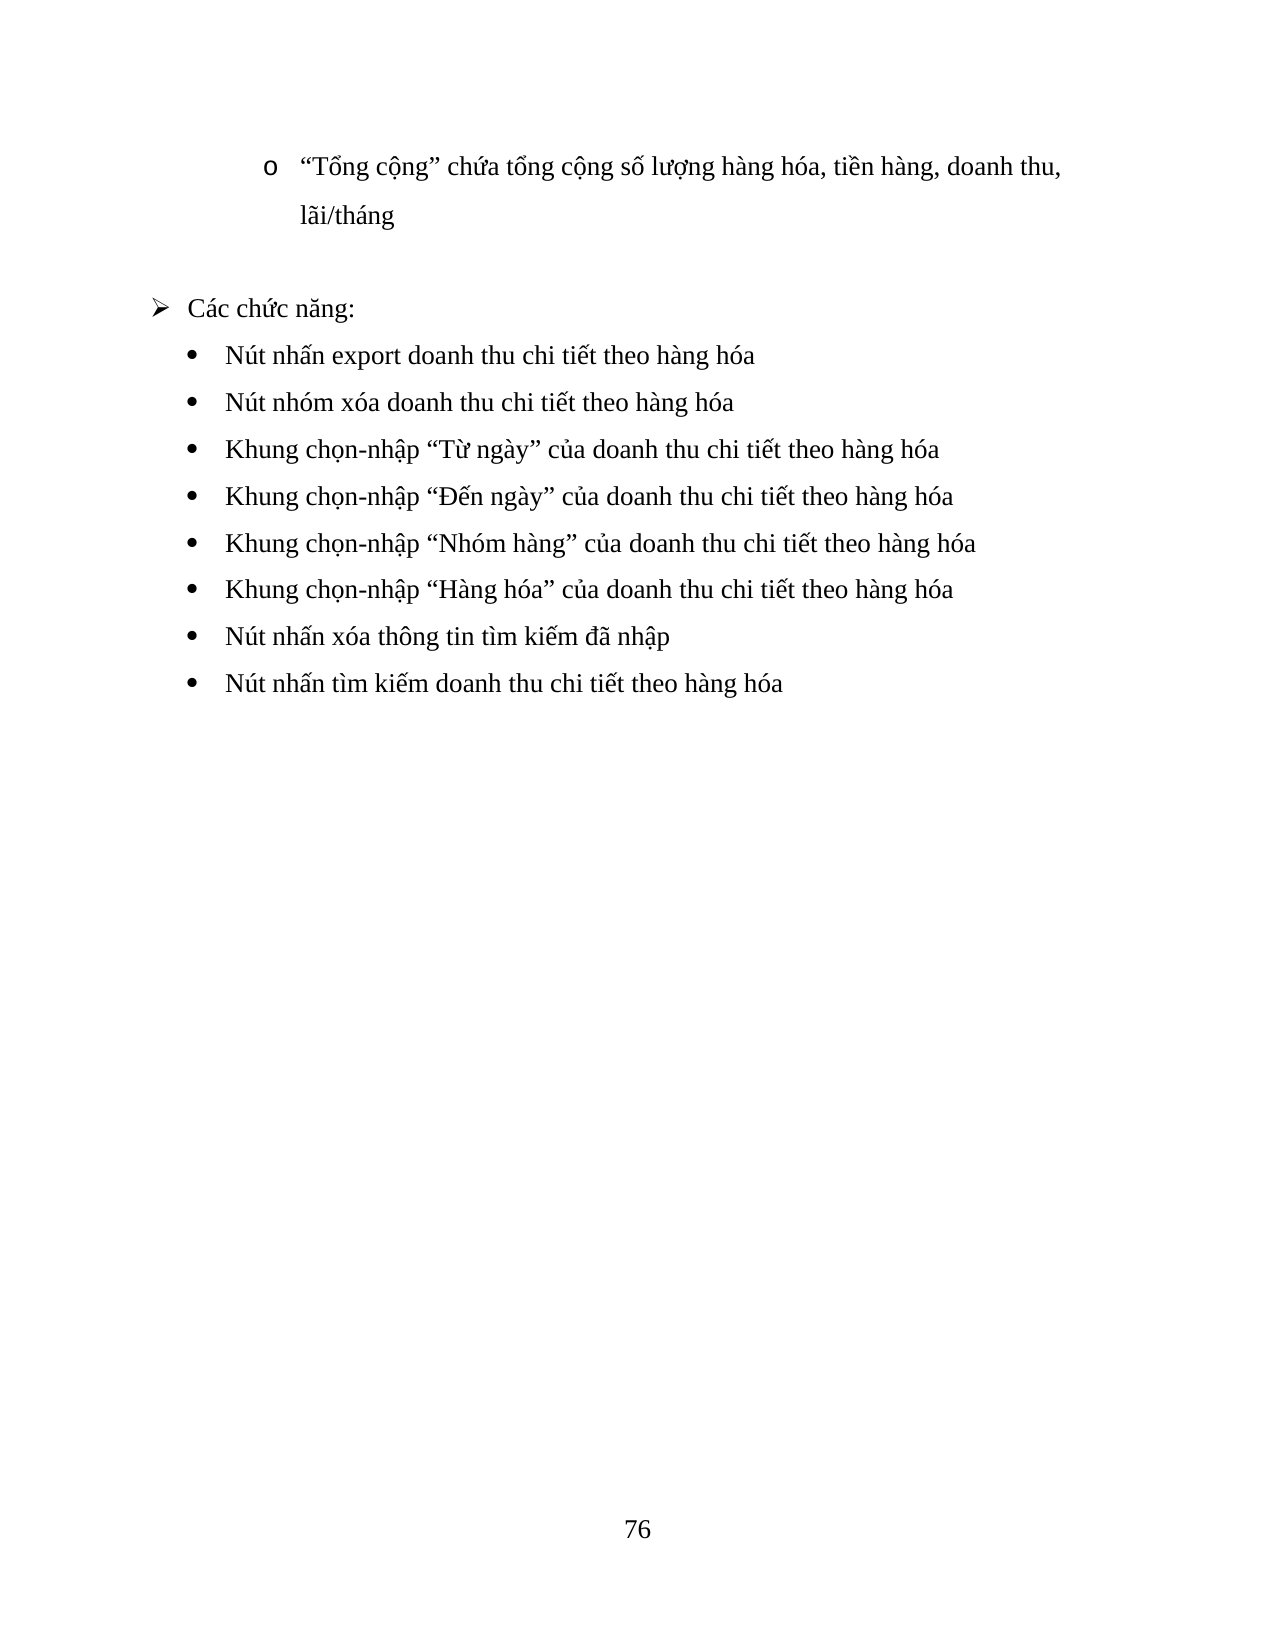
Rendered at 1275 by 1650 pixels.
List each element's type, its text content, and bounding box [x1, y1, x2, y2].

list Nút nhóm xóa doanh thu chi tiết theo hàng hóa [187, 386, 1125, 417]
list Khung chọn-nhập “Nhóm hàng” của doanh thu chi tiết theo hàng hóa [187, 527, 1125, 558]
list Nút nhấn tìm kiếm doanh thu chi tiết theo hàng hóa [187, 667, 1125, 698]
list Nút nhấn xóa thông tin tìm kiếm đã nhập [187, 620, 1125, 652]
list Khung chọn-nhập “Hàng hóa” của doanh thu chi tiết theo hàng hóa [187, 573, 1125, 605]
list Khung chọn-nhập “Đến ngày” của doanh thu chi tiết theo hàng hóa [187, 480, 1125, 511]
list “Tổng cộng” chứa tổng cộng số lượng hàng hóa, tiền hàng, doanh thu, lãi/tháng [262, 150, 1125, 230]
list Nút nhấn export doanh thu chi tiết theo hàng hóa [187, 339, 1125, 370]
list Khung chọn-nhập “Từ ngày” của doanh thu chi tiết theo hàng hóa [187, 433, 1125, 464]
list Các chức năng: [150, 292, 1125, 323]
